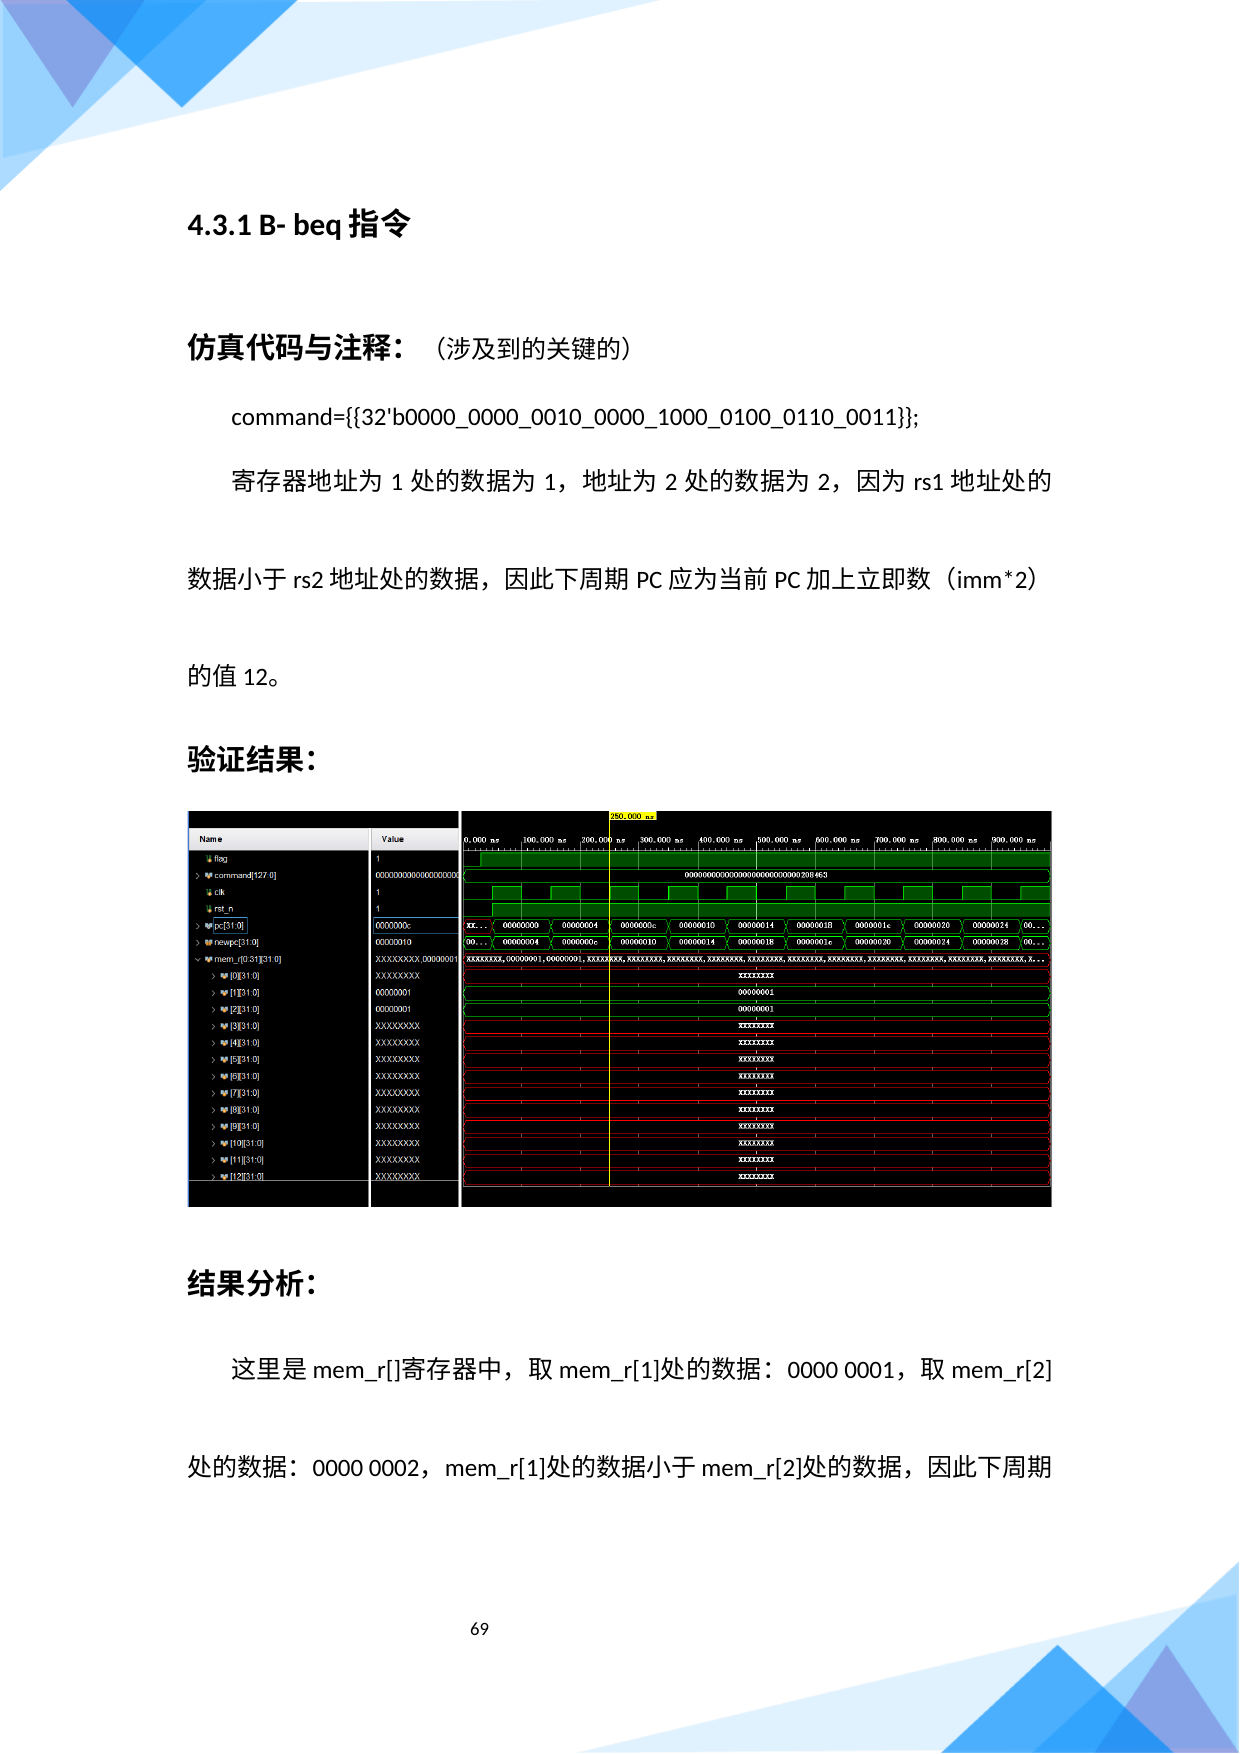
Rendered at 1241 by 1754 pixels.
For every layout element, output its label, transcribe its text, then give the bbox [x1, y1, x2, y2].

picture [187, 811, 1053, 1207]
text 这里是mem_r[]寄存器中，取mem_r[1]处的数据：0000 0001，取mem_r[2]处的数据：0000 0002，mem_r[1]处的数据小于mem_r[2]处的数据，因此下周期 PC 应为当前 PC 加上立即数（imm*2）的值12。 [187, 1336, 1053, 1498]
picture [576, 1562, 1238, 1752]
text 结果分析： [187, 1249, 1053, 1314]
text 仿真代码与注释：（涉及到的关键的） [187, 314, 1053, 379]
text 寄存器地址为 1 处的数据为 1，地址为 2 处的数据为 2，因为 rs1 地址处的数据小于rs2 地址处的数据，因此下周期 PC 应为当前 PC 加上立即数（imm*2）的值12。 [187, 447, 1053, 707]
picture [0, 0, 663, 191]
text command={{32'b0000_0000_0010_0000_1000_0100_0110_0011}}; [187, 400, 1053, 432]
subtitle 4.3.1 B- beq指令 [187, 189, 1053, 254]
text 验证结果： [187, 726, 1053, 791]
